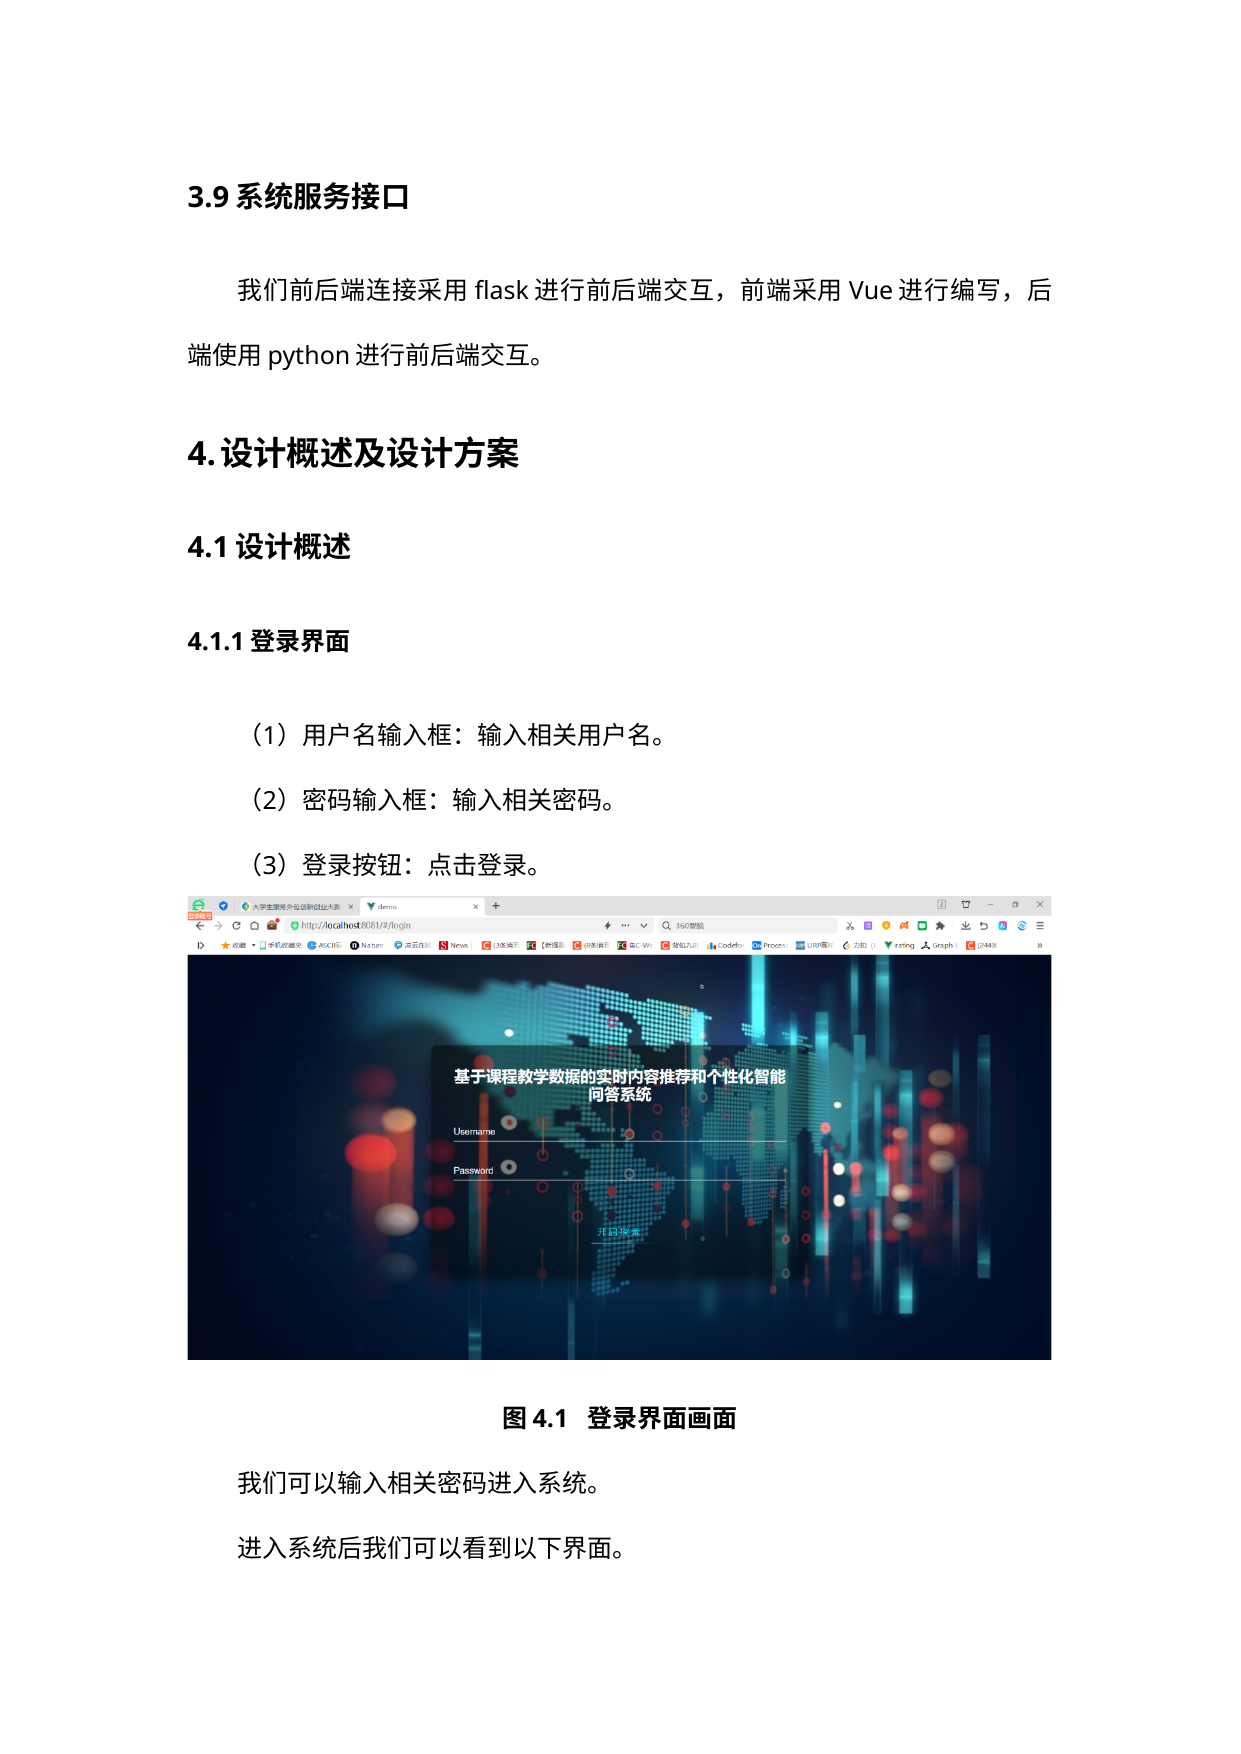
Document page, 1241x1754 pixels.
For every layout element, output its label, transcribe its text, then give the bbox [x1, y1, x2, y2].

list 用户名输入框：输入相关用户名。 [187, 701, 1053, 766]
text 我们前后端连接采用flask进行前后端交互，前端采用Vue进行编写，后端使用python进行前后端交互。 [187, 256, 1053, 386]
subtitle 设计概述及设计方案 [187, 419, 1053, 484]
subtitle 我们可以输入相关密码进入系统。 [187, 1449, 1053, 1514]
text 图4.1 登录界面画面 [187, 1384, 1053, 1449]
subtitle 4.1设计概述 [187, 513, 1053, 578]
picture [187, 896, 1052, 1360]
text 进入系统后我们可以看到以下界面。 [187, 1514, 1053, 1579]
subtitle 4.1.1登录界面 [187, 607, 1053, 672]
text （3）登录按钮：点击登录。 [187, 831, 1053, 896]
subtitle 3.9系统服务接口 [187, 162, 1053, 227]
text （2）密码输入框：输入相关密码。 [187, 766, 1053, 831]
